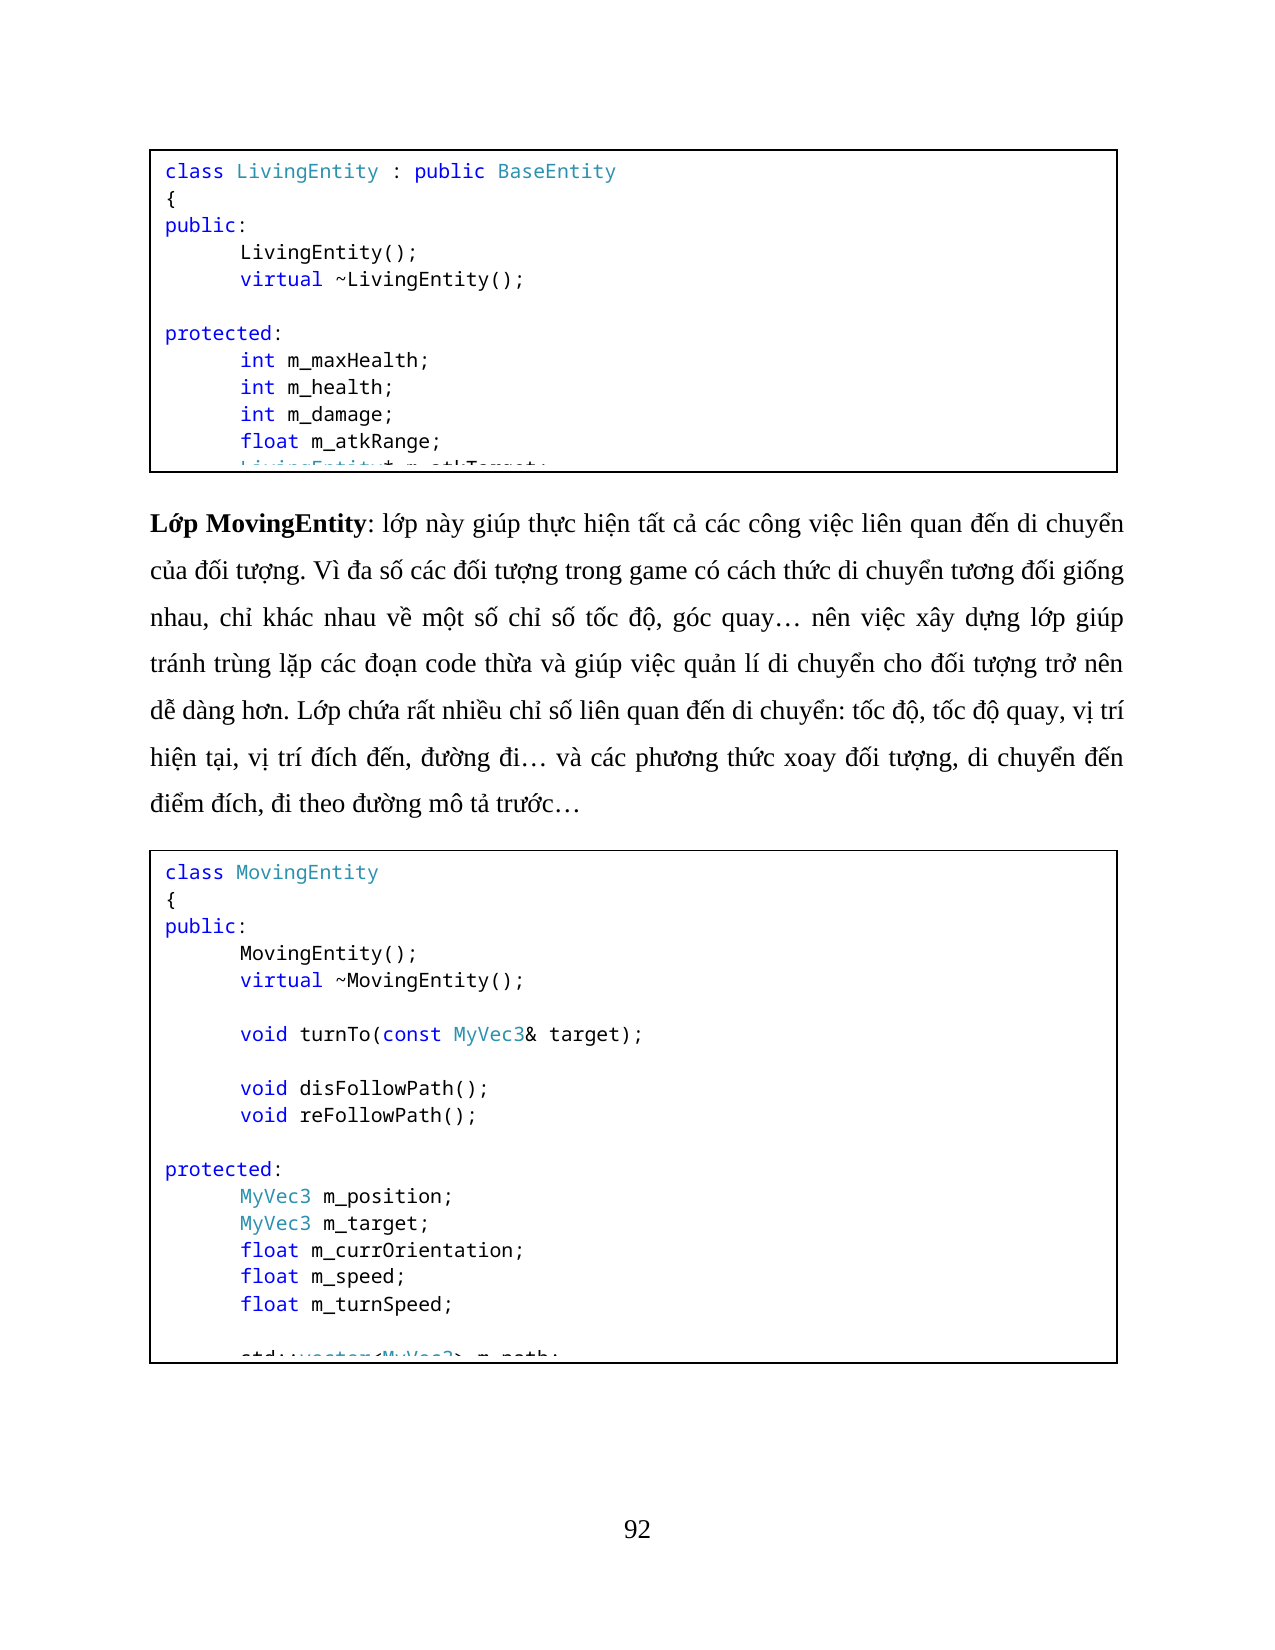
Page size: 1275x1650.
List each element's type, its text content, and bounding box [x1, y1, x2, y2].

text Lớp MovingEntity: lớp này giúp thực hiện tất cả các công việc liên quan đến di chuyển của đối tượng. Vì đa số các đối tượng trong game có cách thức di chuyển tương đối giống nhau, chỉ khác nhau về một số chỉ số tốc độ, góc quay… nên việc xây dựng lớp giúp tránh trùng lặp các đoạn code thừa và giúp việc quản lí di chuyển cho đối tượng trở nên dễ dàng hơn. Lớp chứa rất nhiều chỉ số liên quan đến di chuyển: tốc độ, tốc độ quay, vị trí hiện tại, vị trí đích đến, đường đi… và các phương thức xoay đối tượng, di chuyển đến điểm đích, đi theo đường mô tả trước… [150, 507, 1125, 818]
